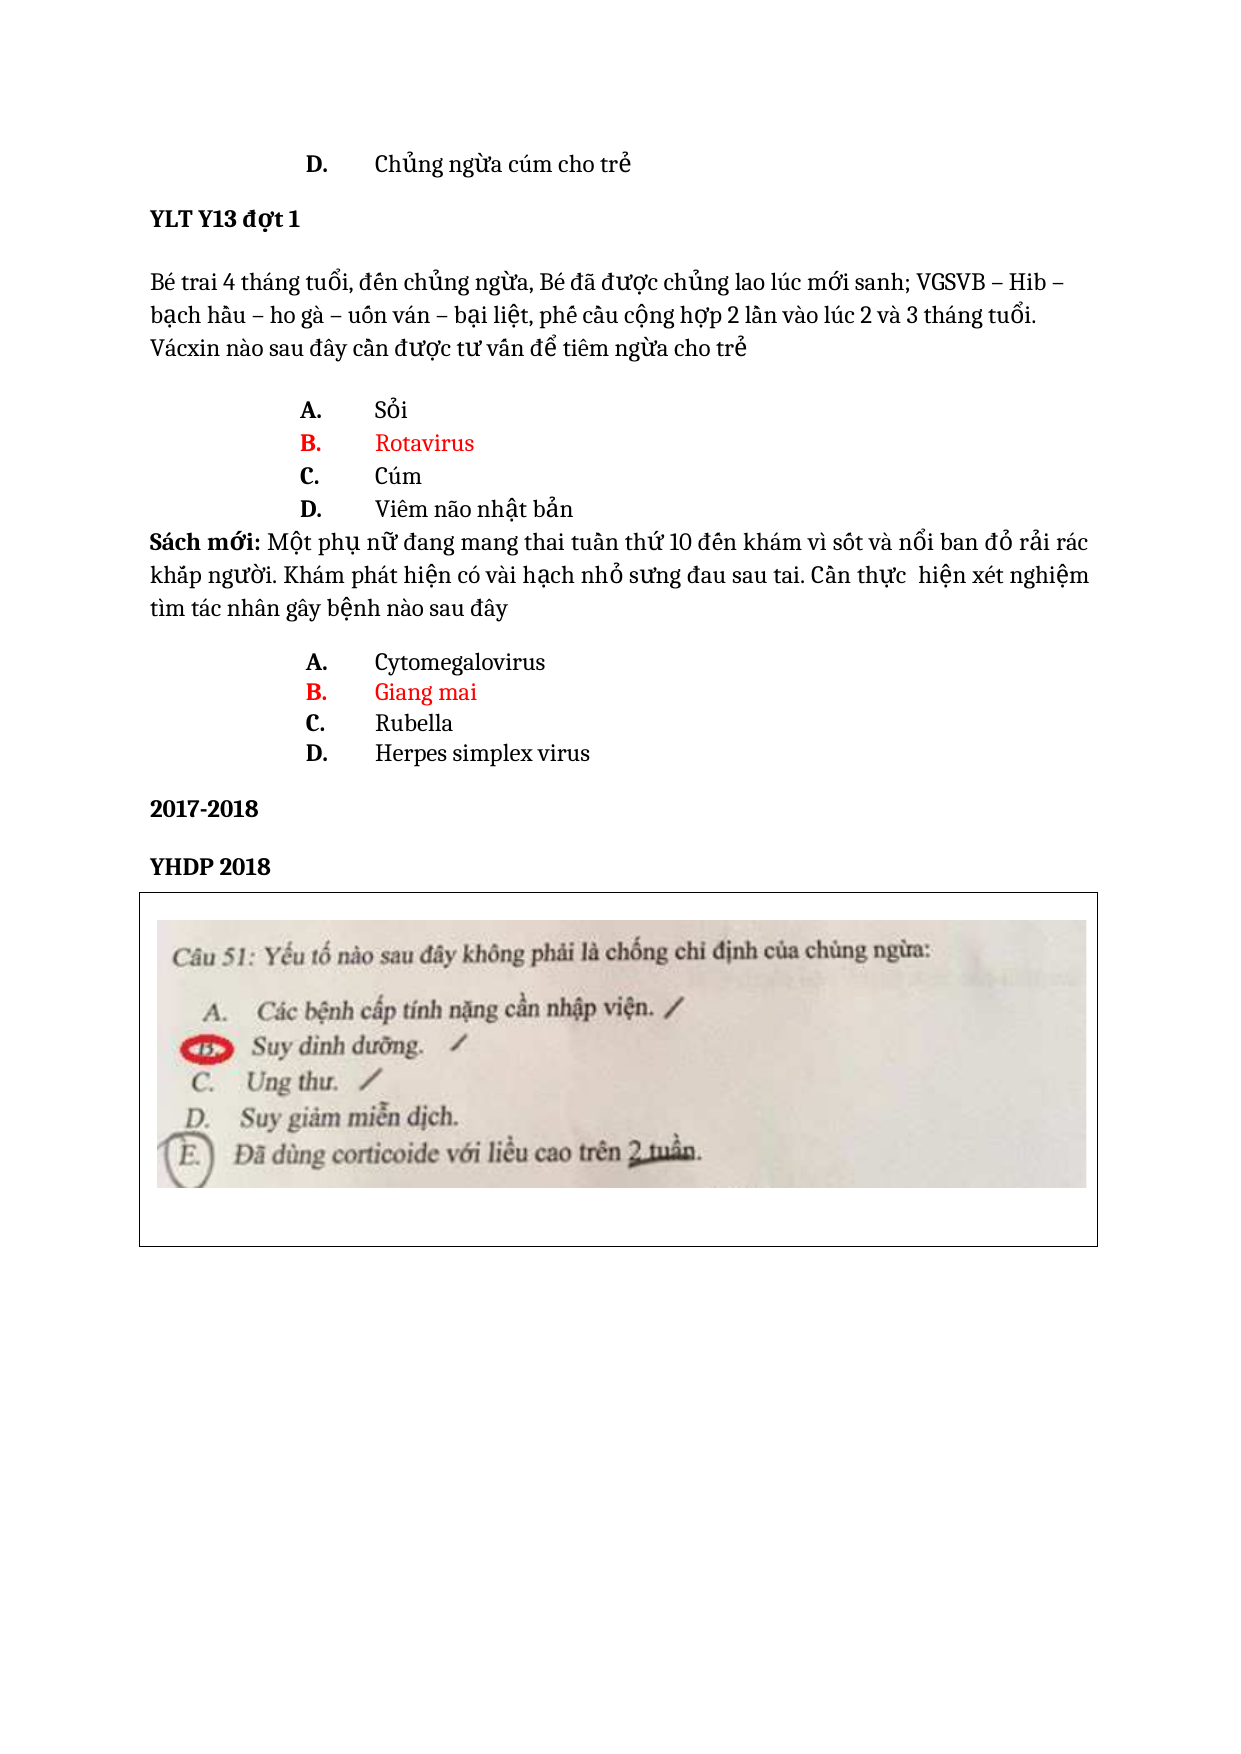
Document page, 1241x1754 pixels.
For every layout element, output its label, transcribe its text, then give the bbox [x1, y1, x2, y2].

list Viêm não nhật bản [300, 495, 1090, 524]
text Bé trai 4 tháng tuổi, đến chủng ngừa, Bé đã được chủng lao lúc mới sanh; VGSVB – Hib – bạch hầu – ho gà – uốn ván – bại liệt, phế cầu cộng hợp 2 lần vào lúc 2 và 3 tháng tuổi. Vácxin nào sau đây cần được tư vấn để tiêm ngừa cho trẻ [150, 268, 1090, 362]
list Rotavirus [300, 429, 1090, 458]
list Cytomegalovirus [306, 648, 1090, 677]
list Sỏi [300, 396, 1090, 424]
list Chủng ngừa cúm cho trẻ [306, 150, 1090, 179]
subtitle YLT Y13 đợt 1 [150, 205, 1090, 234]
list Cúm [300, 462, 1090, 491]
subtitle YHDP 2018 [150, 852, 1090, 881]
subtitle 2017-2018 [150, 794, 1090, 823]
list Giang mai [306, 678, 1090, 707]
list Rubella [306, 709, 1090, 737]
list Herpes simplex virus [306, 739, 1090, 768]
text Sách mới: Một phụ nữ đang mang thai tuần thứ 10 đến khám vì sốt và nổi ban đỏ rải rác khắp người. Khám phát hiện có vài hạch nhỏ sưng đau sau tai. Cần thực hiện xét nghiệm tìm tác nhân gây bệnh nào sau đây [150, 528, 1090, 623]
picture [157, 920, 1087, 1188]
table_header [140, 893, 1097, 1246]
